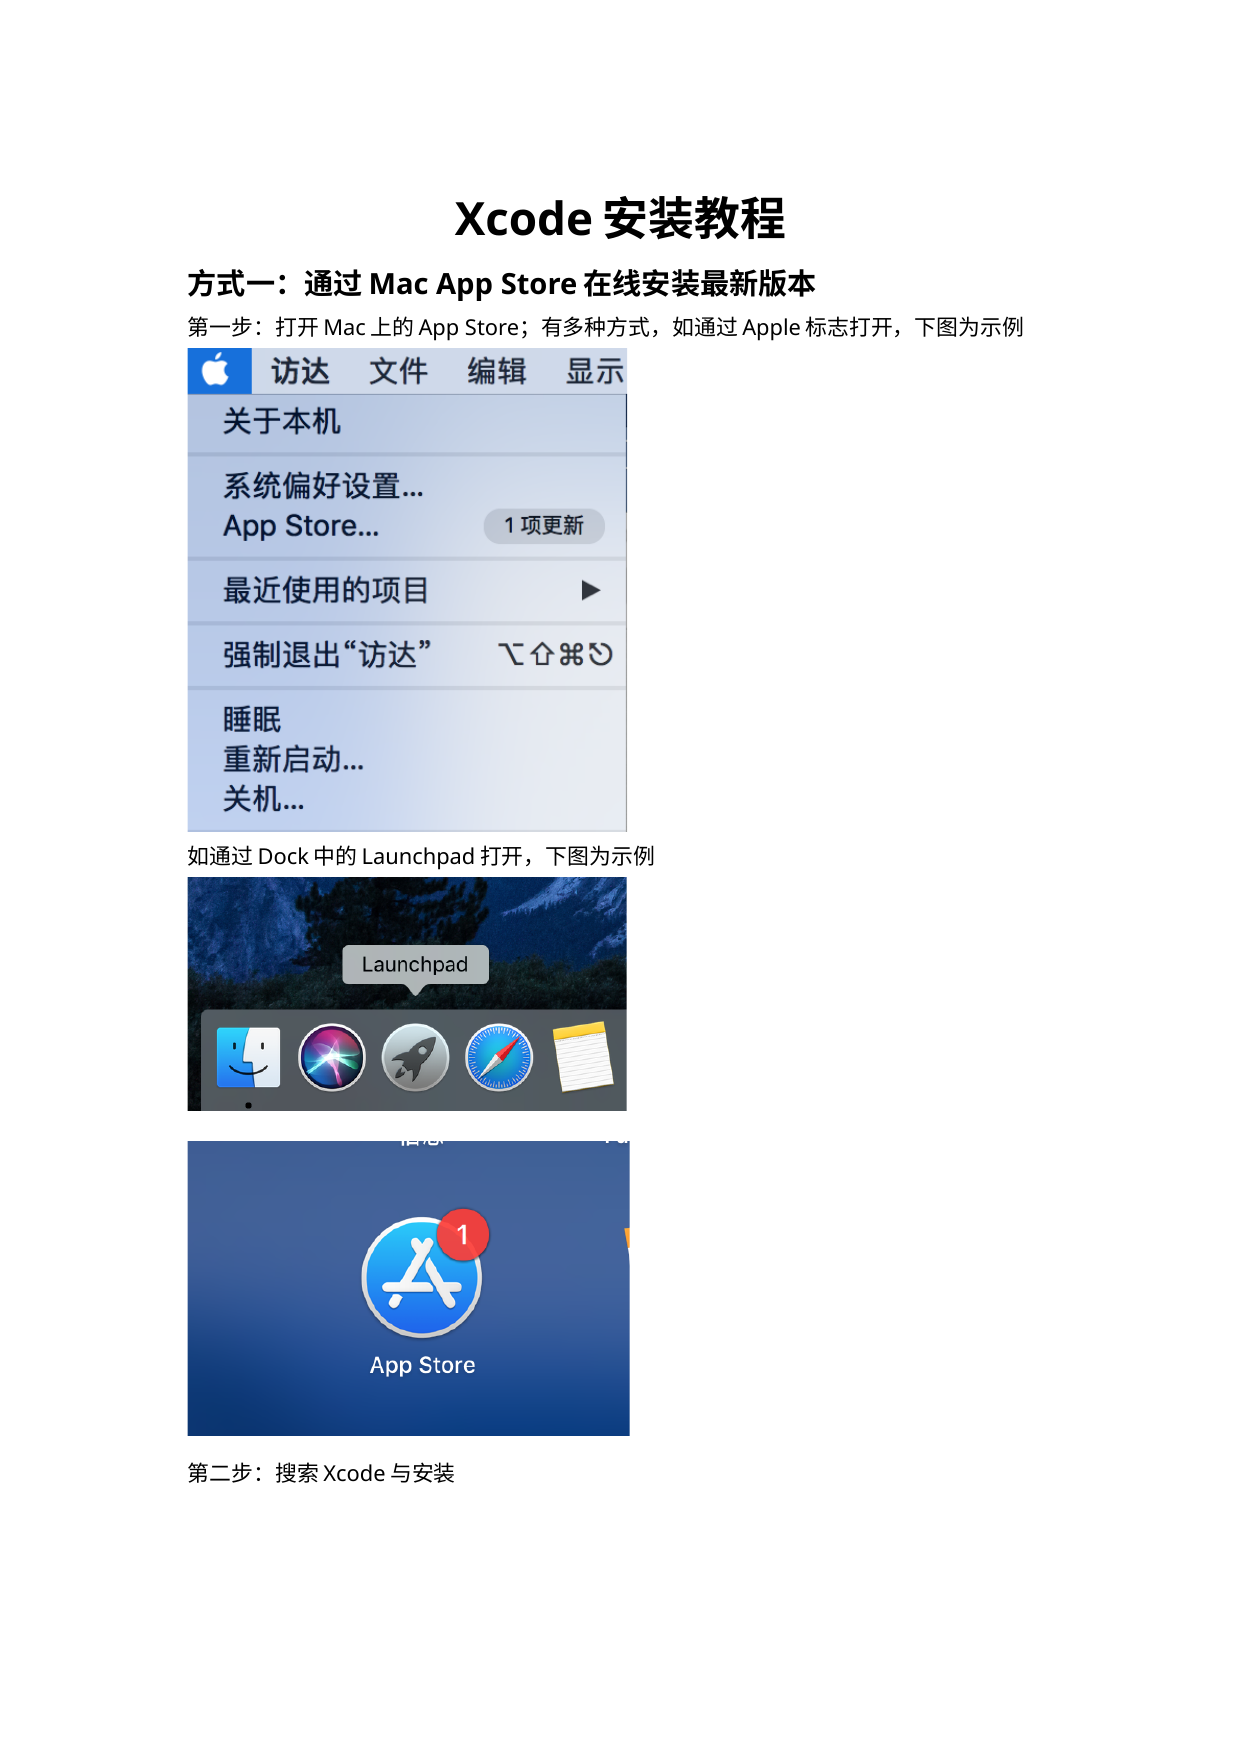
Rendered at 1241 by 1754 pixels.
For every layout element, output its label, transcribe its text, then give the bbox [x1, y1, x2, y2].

text 方式一：通过Mac App Store在线安装最新版本 [187, 260, 1053, 304]
picture [187, 348, 628, 832]
picture [187, 877, 627, 1111]
text 第一步：打开Mac上的App Store；有多种方式，如通过Apple标志打开，下图为示例 [187, 304, 1053, 348]
text 如通过Dock中的Launchpad打开，下图为示例 [187, 833, 1053, 877]
picture [187, 1141, 630, 1436]
text 第二步：搜索Xcode与安装 [187, 1450, 1053, 1494]
text Xcode安装教程 [187, 172, 1053, 260]
